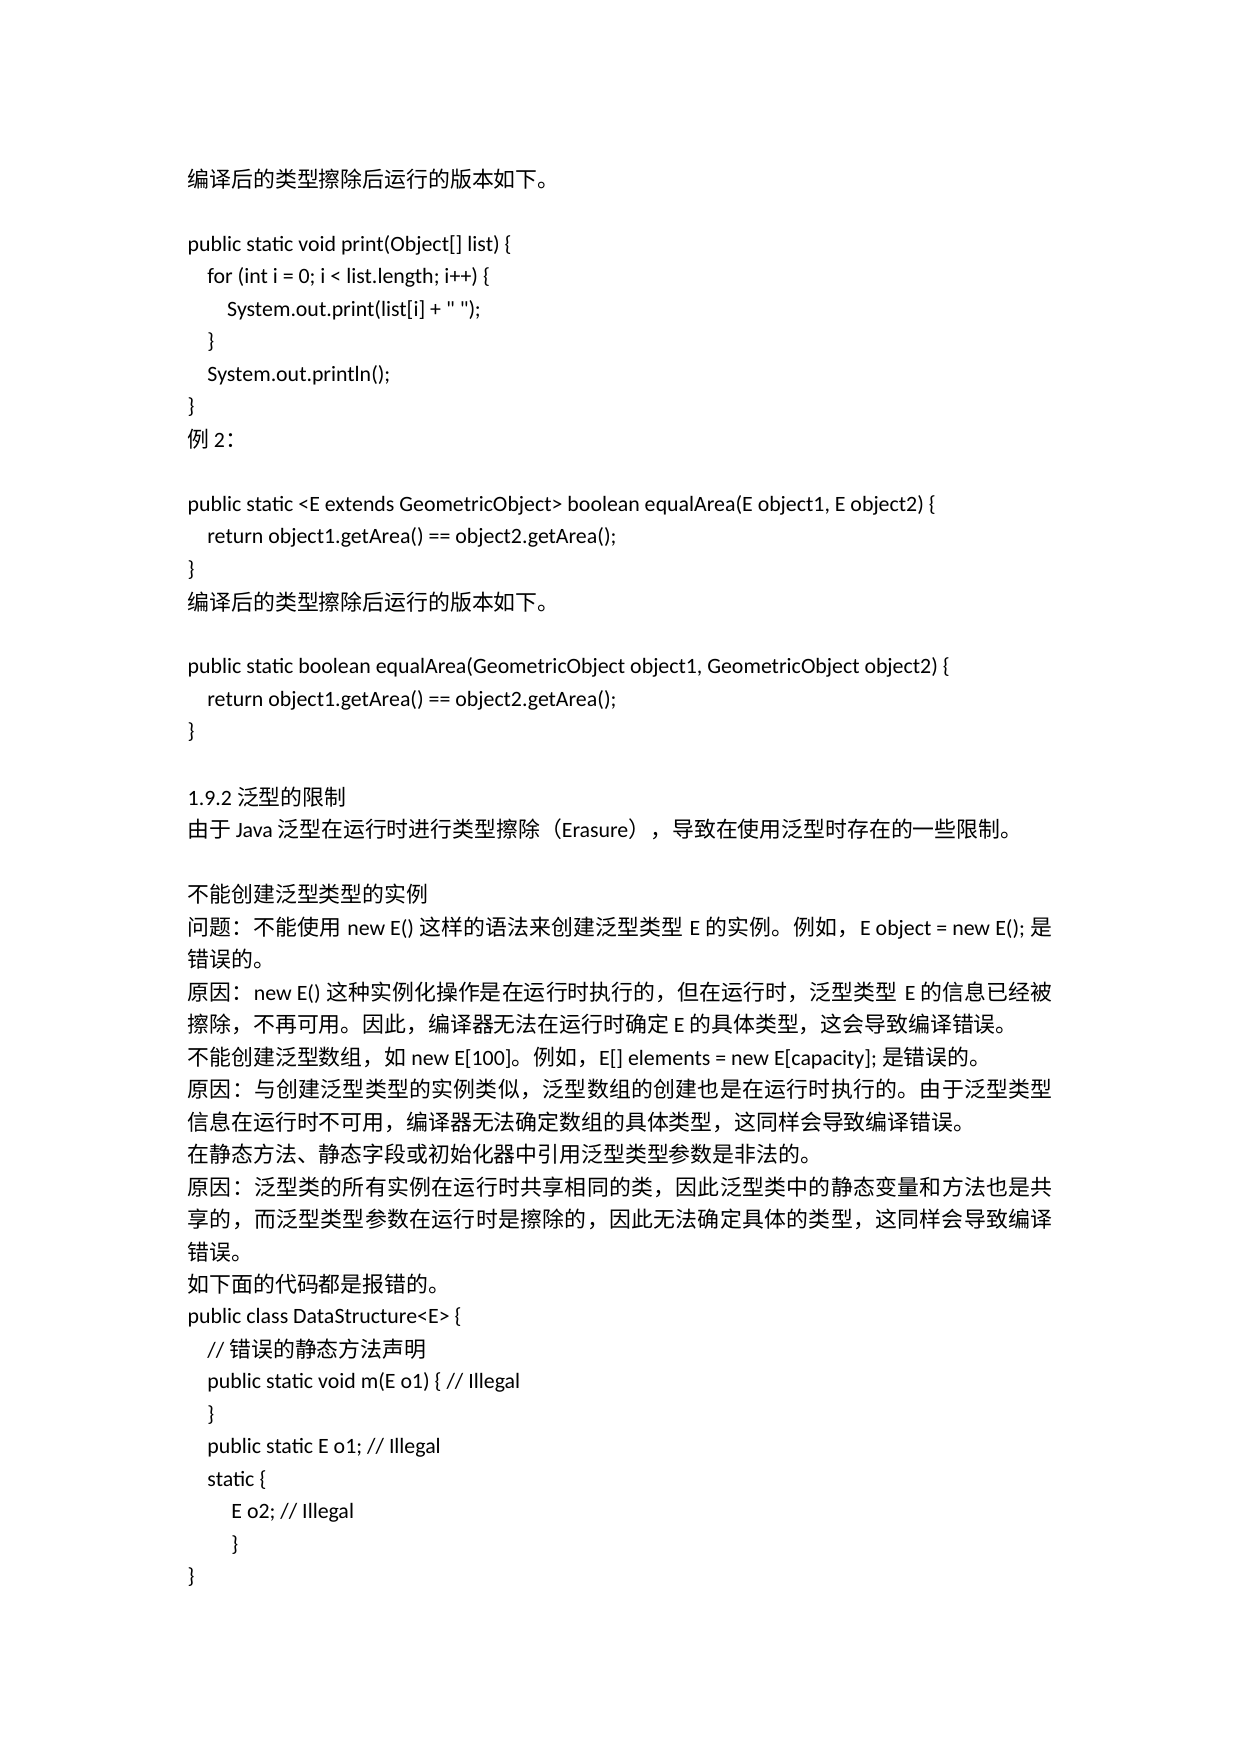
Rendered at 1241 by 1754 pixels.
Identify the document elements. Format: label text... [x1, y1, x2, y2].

text public static <E extends GeometricObject> boolean equalArea(E object1, E object2) { [187, 487, 1053, 519]
text } [187, 552, 1053, 584]
text 1.9.2 泛型的限制 [187, 779, 1053, 812]
text for (int i = 0; i < list.length; i++) { [187, 259, 1053, 292]
text 不能创建泛型类型的实例 [187, 877, 1053, 909]
text System.out.println(); [187, 357, 1053, 389]
text public static void m(E o1) { // Illegal [187, 1364, 1053, 1397]
text } [187, 714, 1053, 747]
text 由于Java泛型在运行时进行类型擦除（Erasure），导致在使用泛型时存在的一些限制。 [187, 812, 1053, 844]
text E o2; // Illegal [187, 1494, 1053, 1527]
text return object1.getArea() == object2.getArea(); [187, 682, 1053, 714]
text 在静态方法、静态字段或初始化器中引用泛型类型参数是非法的。 [187, 1137, 1053, 1169]
text 原因：new E() 这种实例化操作是在运行时执行的，但在运行时，泛型类型 E 的信息已经被擦除，不再可用。因此，编译器无法在运行时确定 E 的具体类型，这会导致编译错误。 [187, 974, 1053, 1039]
text } [187, 389, 1053, 422]
text 不能创建泛型数组，如 new E[100]。例如，E[] elements = new E[capacity]; 是错误的。 [187, 1039, 1053, 1072]
text 问题：不能使用 new E() 这样的语法来创建泛型类型 E 的实例。例如，E object = new E(); 是错误的。 [187, 909, 1053, 974]
text 编译后的类型擦除后运行的版本如下。 [187, 584, 1053, 617]
text System.out.print(list[i] + " "); [187, 292, 1053, 324]
text public static void print(Object[] list) { [187, 227, 1053, 259]
text // 错误的静态方法声明 [187, 1332, 1053, 1364]
text return object1.getArea() == object2.getArea(); [187, 519, 1053, 552]
text static { [187, 1462, 1053, 1494]
text 编译后的类型擦除后运行的版本如下。 [187, 162, 1053, 194]
text } [187, 1397, 1053, 1429]
text } [187, 1527, 1053, 1559]
text 例2： [187, 422, 1053, 454]
text public static E o1; // Illegal [187, 1429, 1053, 1462]
text 原因：与创建泛型类型的实例类似，泛型数组的创建也是在运行时执行的。由于泛型类型信息在运行时不可用，编译器无法确定数组的具体类型，这同样会导致编译错误。 [187, 1072, 1053, 1137]
text 如下面的代码都是报错的。 [187, 1267, 1053, 1299]
text 原因：泛型类的所有实例在运行时共享相同的类，因此泛型类中的静态变量和方法也是共享的，而泛型类型参数在运行时是擦除的，因此无法确定具体的类型，这同样会导致编译错误。 [187, 1169, 1053, 1267]
text } [187, 324, 1053, 357]
text public static boolean equalArea(GeometricObject object1, GeometricObject object2) { [187, 649, 1053, 682]
text public class DataStructure<E> { [187, 1299, 1053, 1332]
text } [187, 1559, 1053, 1592]
